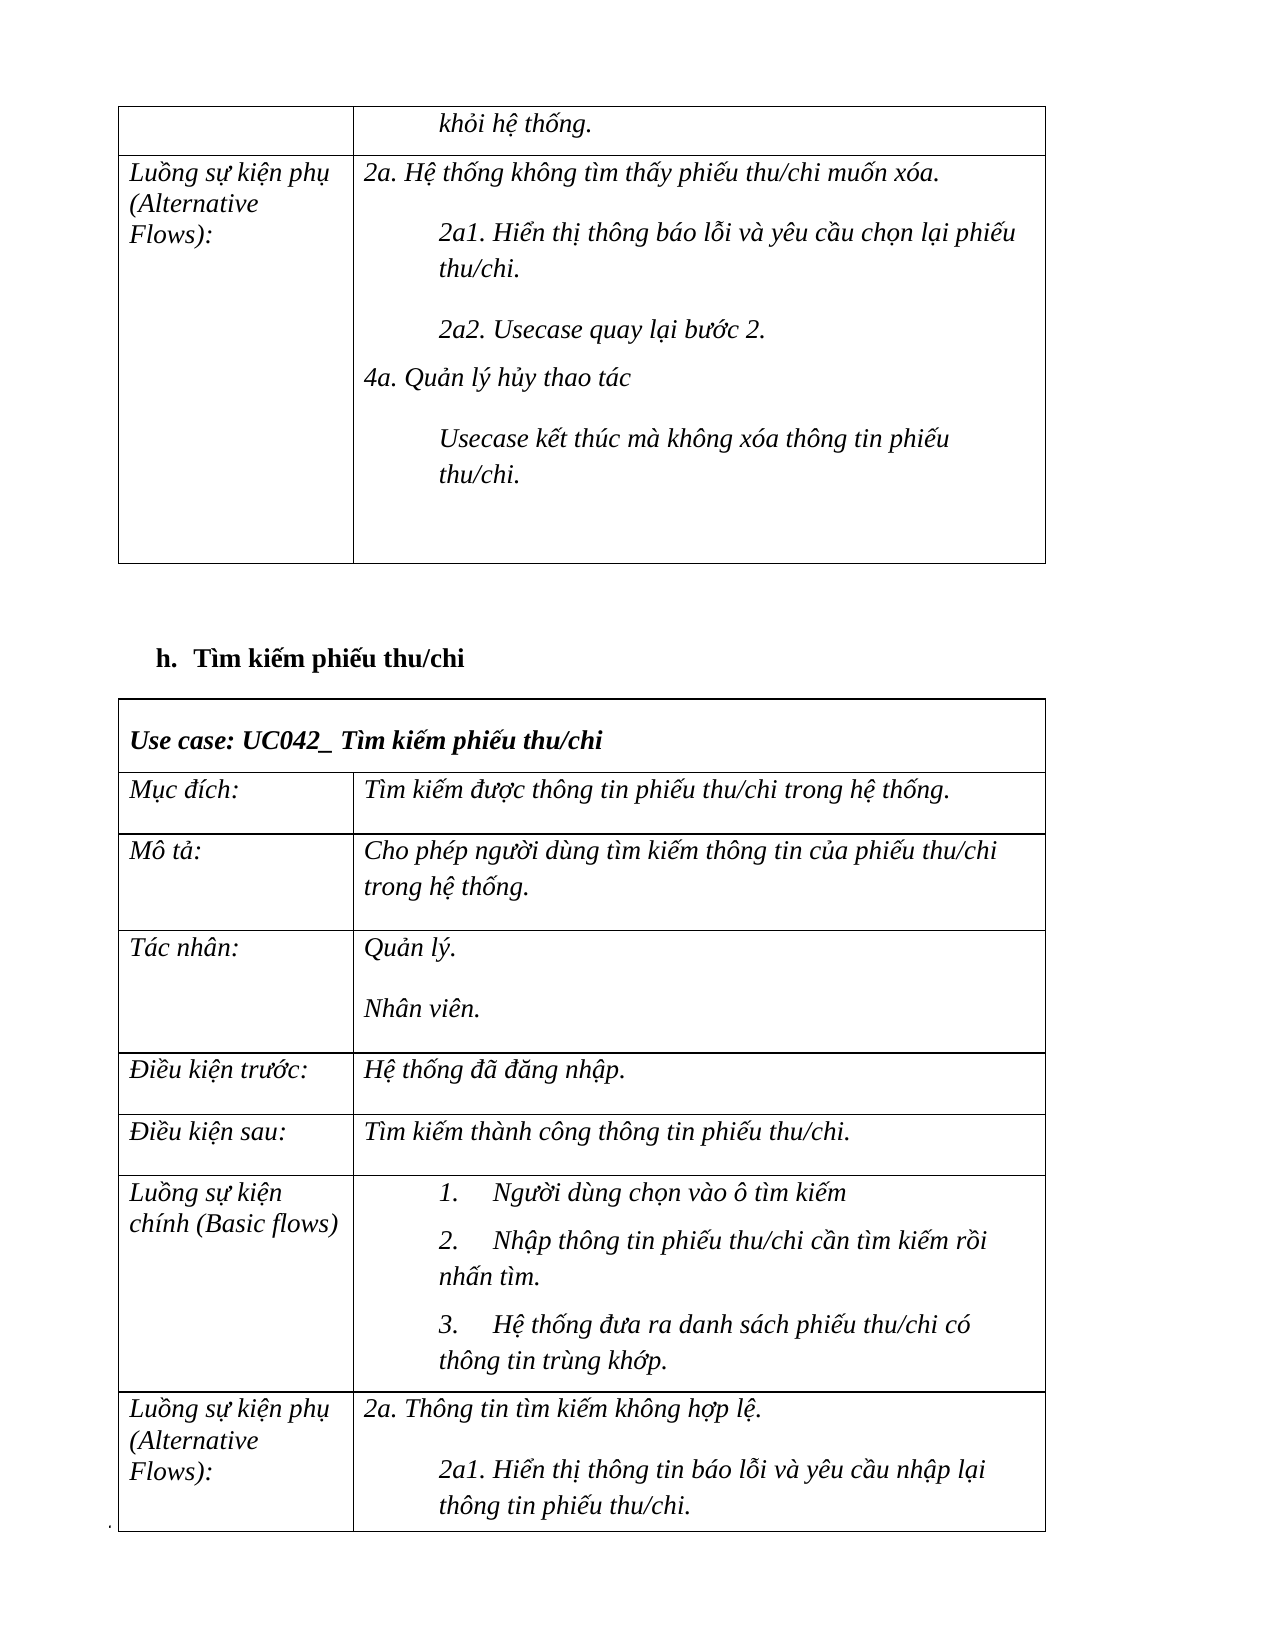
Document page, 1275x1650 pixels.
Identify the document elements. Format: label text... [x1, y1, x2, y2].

subtitle Tìm kiếm phiếu thu/chi [156, 642, 1186, 673]
